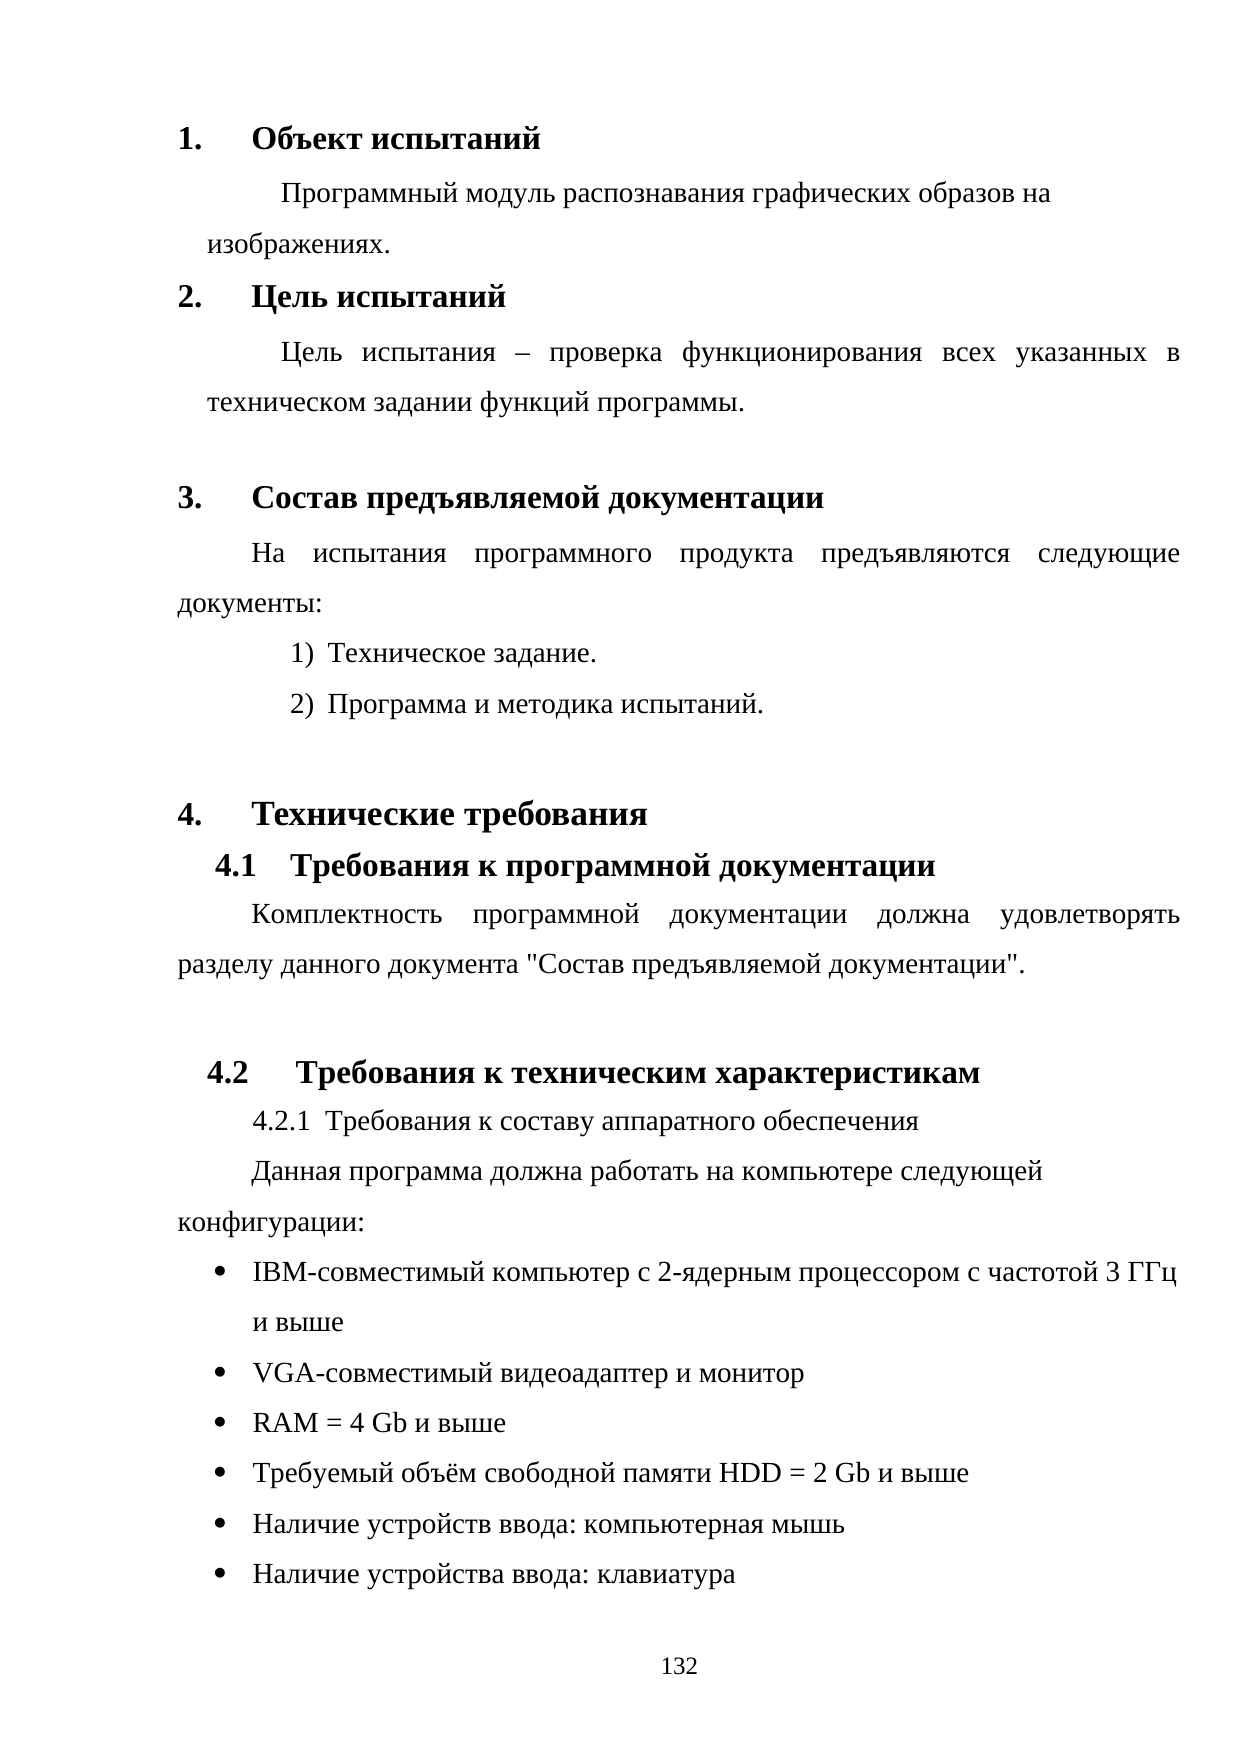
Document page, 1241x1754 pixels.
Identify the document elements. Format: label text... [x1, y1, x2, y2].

list IBM-совместимый компьютер с 2-ядерным процессором с частотой 3 ГГц и выше [215, 1254, 1181, 1338]
list Техническое задание. [290, 636, 1181, 669]
list Наличие устройств ввода: компьютерная мышь [215, 1506, 1181, 1540]
list Наличие устройства ввода: клавиатура [215, 1556, 1181, 1590]
text Программный модуль распознавания графических образов на изображениях. [207, 176, 1181, 259]
list Технические требования [177, 792, 1181, 833]
text Цель испытания – проверка функционирования всех указанных в техническом задании функций программы. [207, 334, 1181, 418]
list Состав предъявляемой документации [177, 477, 1181, 516]
list Требования к техническим характеристикам [207, 1052, 1181, 1091]
text Данная программа должна работать на компьютере следующей конфигурации: [177, 1153, 1181, 1237]
list RAM = 4 Gb и выше [215, 1405, 1181, 1439]
list Цель испытаний [177, 276, 1181, 314]
list Требуемый объём свободной памяти HDD = 2 Gb и выше [215, 1456, 1181, 1489]
list Требования к программной документации [215, 845, 1181, 883]
text На испытания программного продукта предъявляются следующие документы: [177, 535, 1181, 619]
text Комплектность программной документации должна удовлетворять разделу данного документа "Состав предъявляемой документации". [177, 896, 1181, 980]
list Требования к составу аппаратного обеспечения [252, 1103, 1181, 1137]
list Объект испытаний [177, 118, 1181, 156]
list Программа и методика испытаний. [290, 686, 1181, 719]
list VGA-совместимый видеоадаптер и монитор [215, 1355, 1181, 1388]
